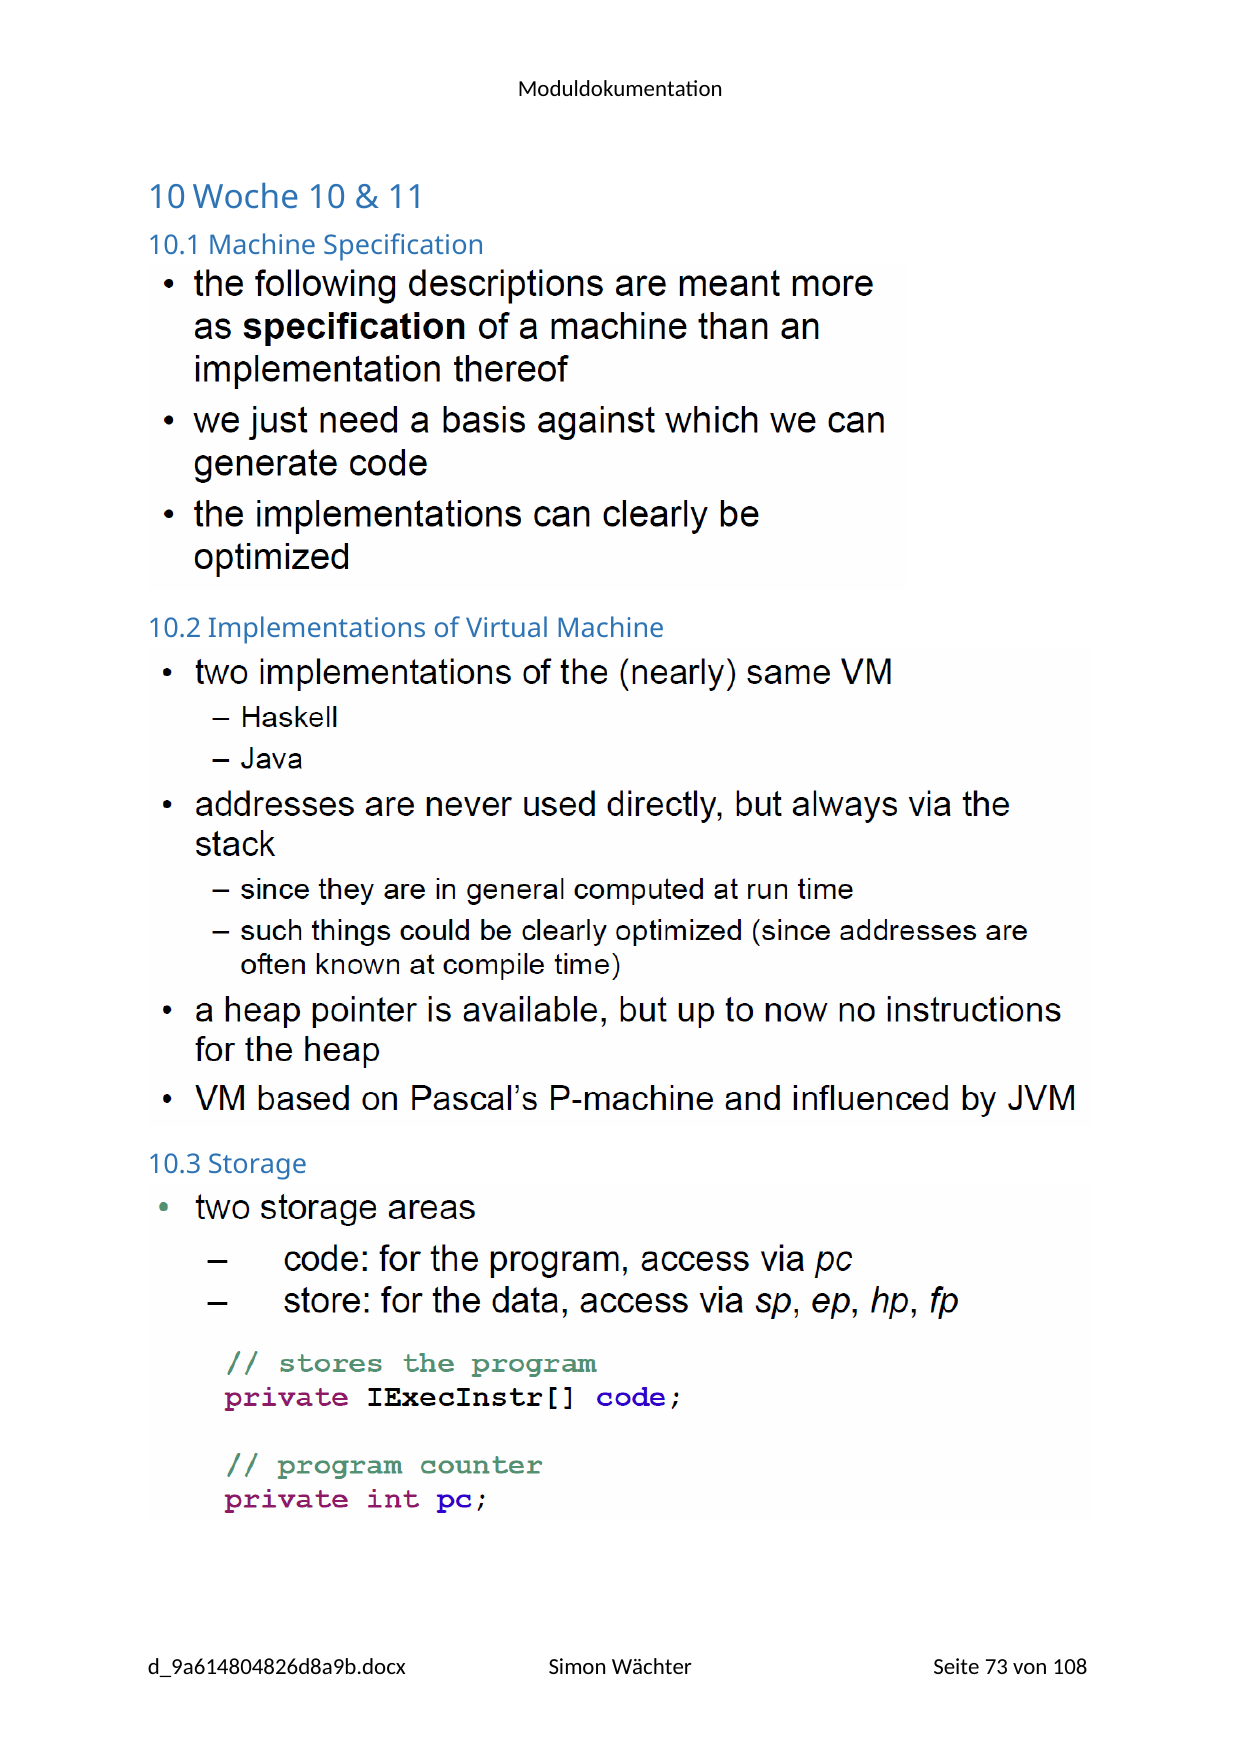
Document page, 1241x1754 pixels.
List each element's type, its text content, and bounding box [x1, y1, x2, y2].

picture [147, 648, 1093, 1126]
subtitle Implementations of Virtual Machine [148, 609, 1093, 646]
picture [147, 1184, 1093, 1521]
picture [147, 265, 907, 590]
subtitle Machine Specification [148, 226, 1093, 263]
subtitle Storage [148, 1145, 1093, 1182]
subtitle Woche 10 & 11 [148, 173, 1093, 218]
